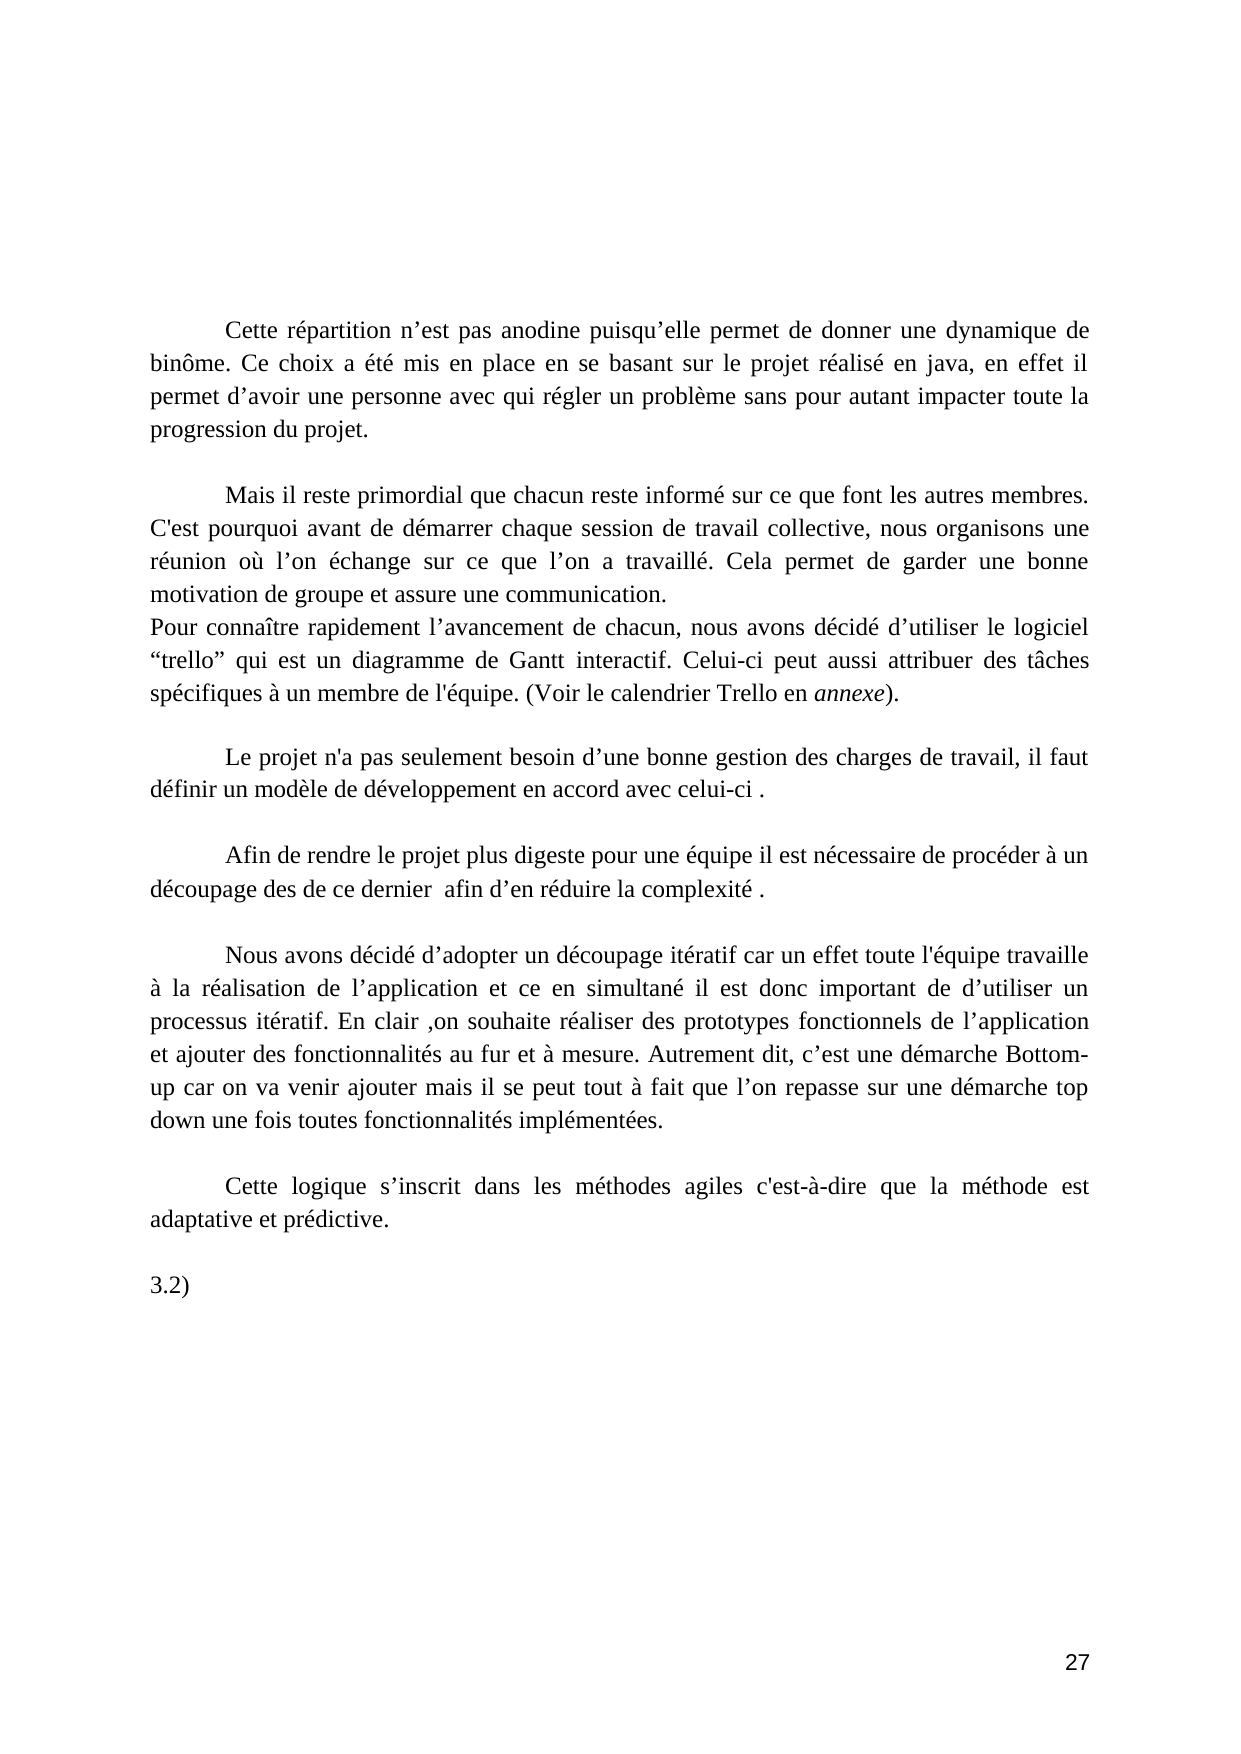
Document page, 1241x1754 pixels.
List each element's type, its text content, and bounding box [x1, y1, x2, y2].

text 3.2) [150, 1270, 1090, 1299]
text Afin de rendre le projet plus digeste pour une équipe il est nécessaire de procéder à un découpage des de ce dernier afin d’en réduire la complexité . [150, 841, 1090, 902]
text Le projet n'a pas seulement besoin d’une bonne gestion des charges de travail, il faut définir un modèle de développement en accord avec celui-ci . [150, 742, 1090, 803]
text Mais il reste primordial que chacun reste informé sur ce que font les autres membres. C'est pourquoi avant de démarrer chaque session de travail collective, nous organisons une réunion où l’on échange sur ce que l’on a travaillé. Cela permet de garder une bonne motivation de groupe et assure une communication. [150, 480, 1090, 608]
text Pour connaître rapidement l’avancement de chacun, nous avons décidé d’utiliser le logiciel “trello” qui est un diagramme de Gantt interactif. Celui-ci peut aussi attribuer des tâches spécifiques à un membre de l'équipe. (Voir le calendrier Trello en annexe). [150, 612, 1090, 707]
text Cette logique s’inscrit dans les méthodes agiles c'est-à-dire que la méthode est adaptative et prédictive. [150, 1171, 1090, 1233]
text Nous avons décidé d’adopter un découpage itératif car un effet toute l'équipe travaille à la réalisation de l’application et ce en simultané il est donc important de d’utiliser un processus itératif. En clair ,on souhaite réaliser des prototypes fonctionnels de l’application et ajouter des fonctionnalités au fur et à mesure. Autrement dit, c’est une démarche Bottom-up car on va venir ajouter mais il se peut tout à fait que l’on repasse sur une démarche top down une fois toutes fonctionnalités implémentées. [150, 940, 1090, 1133]
text Cette répartition n’est pas anodine puisqu’elle permet de donner une dynamique de binôme. Ce choix a été mis en place en se basant sur le projet réalisé en java, en effet il permet d’avoir une personne avec qui régler un problème sans pour autant impacter toute la progression du projet. [150, 315, 1090, 443]
